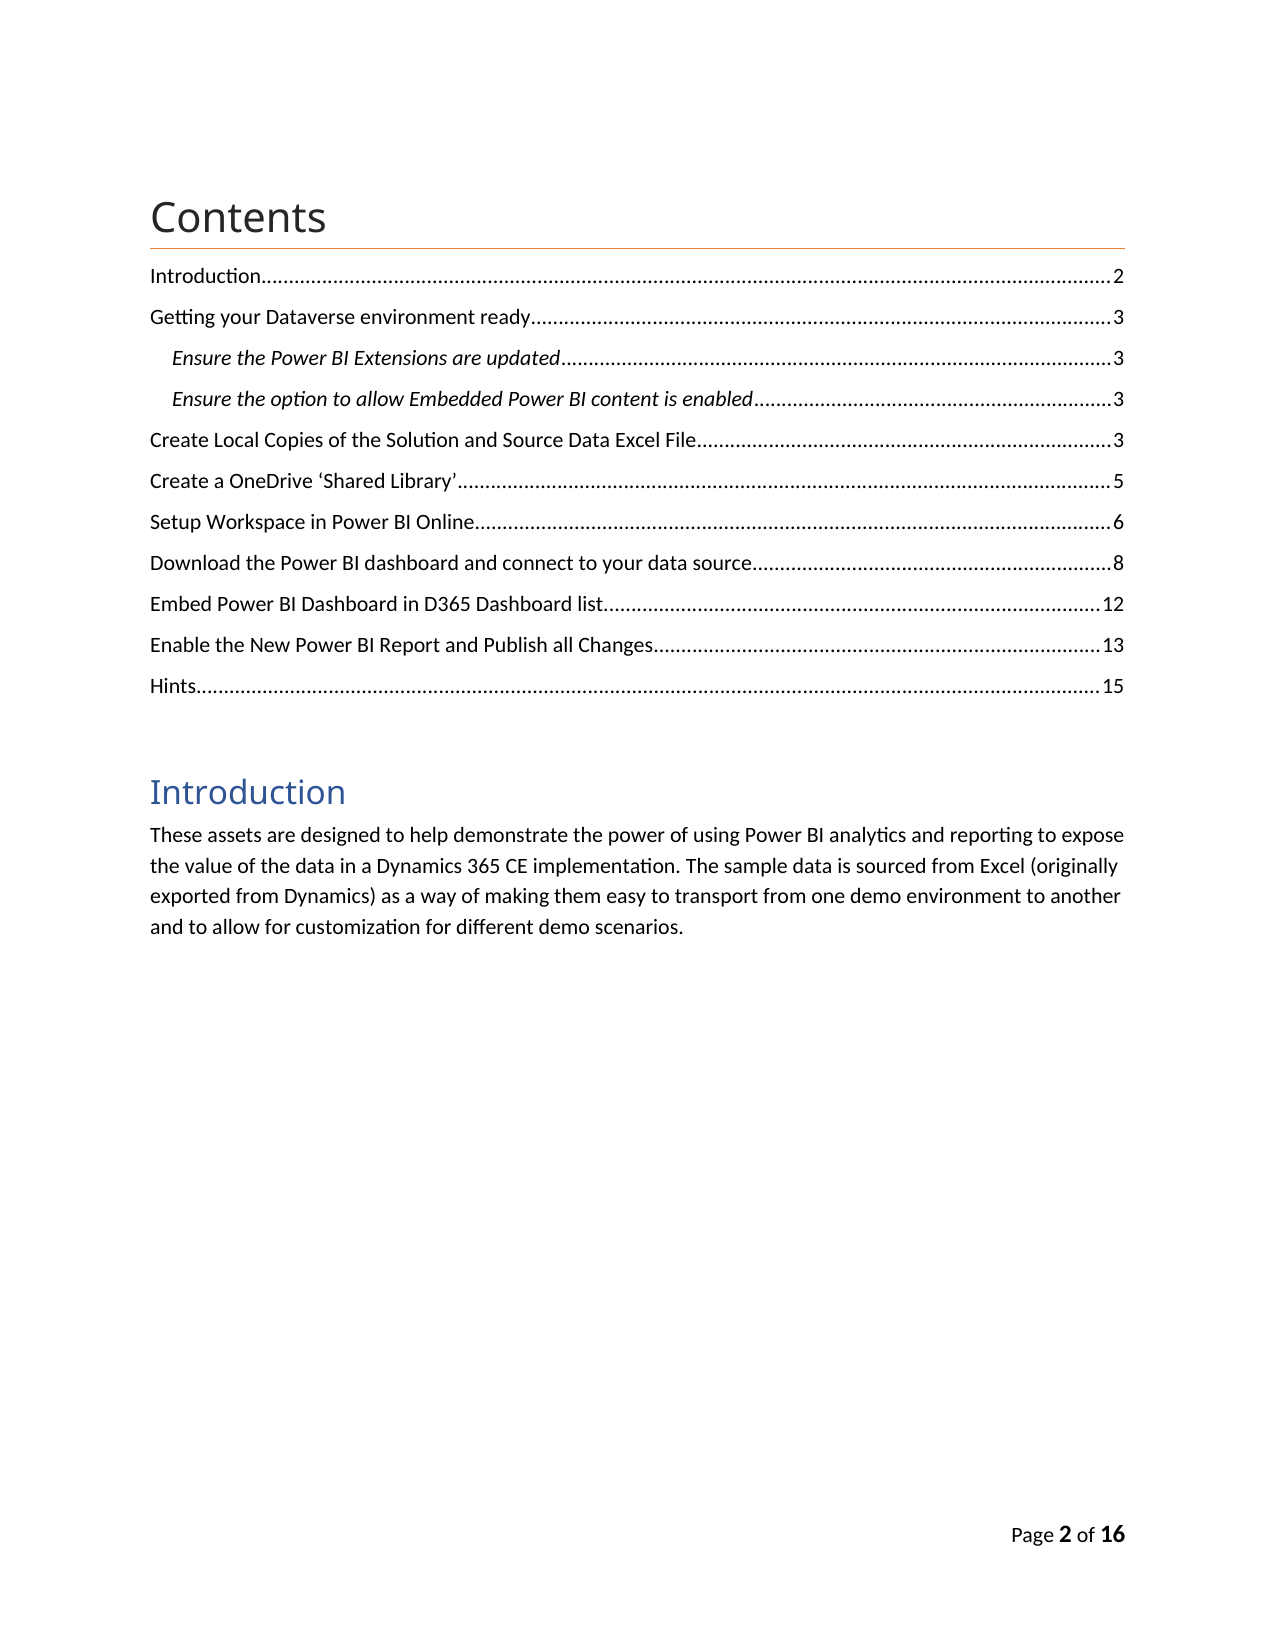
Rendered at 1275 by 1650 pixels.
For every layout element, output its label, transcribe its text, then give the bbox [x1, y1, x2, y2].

subtitle Introduction [150, 769, 1125, 814]
text These assets are designed to help demonstrate the power of using Power BI analytics and reporting to expose the value of the data in a Dynamics 365 CE implementation. The sample data is sourced from Excel (originally exported from Dynamics) as a way of making them easy to transport from one demo environment to another and to allow for customization for different demo scenarios. [150, 821, 1125, 940]
